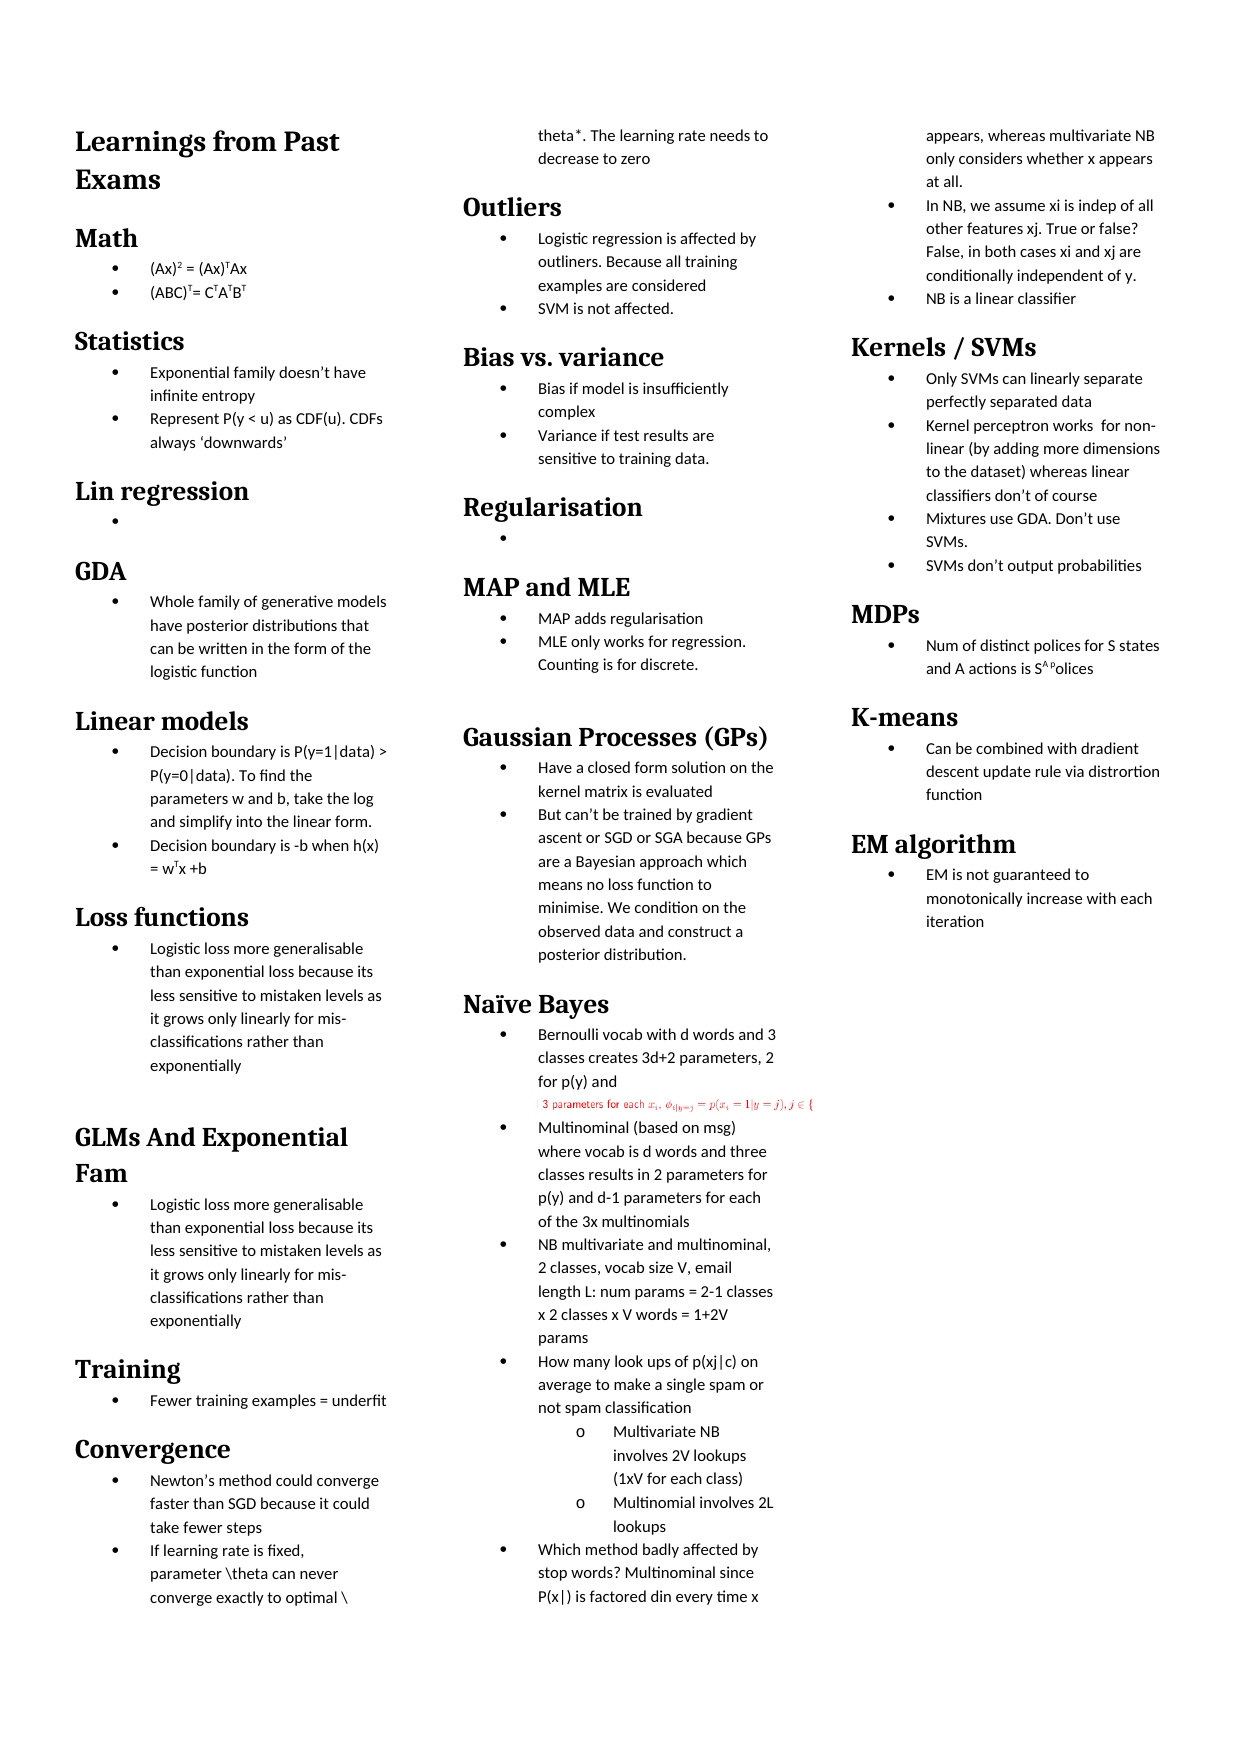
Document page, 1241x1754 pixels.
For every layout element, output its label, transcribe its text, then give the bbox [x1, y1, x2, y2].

list If learning rate is fixed, parameter \theta can never converge exactly to optimal \theta*. The learning rate needs to decrease to zero [112, 1540, 389, 1607]
subtitle Kernels / SVMs [851, 332, 1165, 364]
picture [537, 1094, 814, 1114]
subtitle Linear models [75, 706, 389, 737]
subtitle Lin regression [75, 476, 389, 507]
list Mixtures use GDA. Don’t use SVMs. [888, 508, 1165, 552]
list SVM is not affected. [500, 298, 777, 318]
list But can’t be trained by gradient ascent or SGD or SGA because GPs are a Bayesian approach which means no loss function to minimise. We condition on the observed data and construct a posterior distribution. [500, 804, 777, 965]
list Bias if model is insufficiently complex [500, 378, 777, 422]
list (ABC)T= CTATBT [112, 282, 389, 302]
list Kernel perceptron works for non-linear (by adding more dimensions to the dataset) whereas linear classifiers don’t of course [888, 415, 1165, 505]
list Exponential family doesn’t have infinite entropy [112, 362, 389, 406]
subtitle Gaussian Processes (GPs) [463, 722, 777, 753]
list Logistic loss more generalisable than exponential loss because its less sensitive to mistaken levels as it grows only linearly for mis-classifications rather than exponentially [112, 938, 389, 1075]
subtitle K-means [851, 702, 1165, 733]
list SVMs don’t output probabilities [888, 555, 1165, 575]
list Which method badly affected by stop words? Multinominal since P(x|) is factored din every time x appears, whereas multivariate NB only considers whether x appears at all. [500, 1539, 777, 1606]
list Which method badly affected by stop words? Multinominal since P(x|) is factored din every time x appears, whereas multivariate NB only considers whether x appears at all. [888, 125, 1165, 192]
list Multivariate NB involves 2V lookups (1xV for each class) [575, 1421, 777, 1489]
subtitle Loss functions [75, 902, 389, 933]
list EM is not guaranteed to monotonically increase with each iteration [888, 864, 1165, 932]
list How many look ups of p(xj|c) on average to make a single spam or not spam classification [500, 1351, 777, 1418]
list Whole family of generative models have posterior distributions that can be written in the form of the logistic function [112, 592, 389, 682]
list Decision boundary is -b when h(x) = wTx +b [112, 835, 389, 878]
list Decision boundary is P(y=1|data) > P(y=0|data). To find the parameters w and b, take the log and simplify into the linear form. [112, 742, 389, 832]
subtitle MAP and MLE [463, 572, 777, 603]
subtitle Convergence [75, 1434, 389, 1466]
list MAP adds regularisation [500, 608, 777, 628]
subtitle EM algorithm [851, 829, 1165, 860]
list Can be combined with dradient descent update rule via distrortion function [888, 738, 1165, 805]
list Bernoulli vocab with d words and 3 classes creates 3d+2 parameters, 2 for p(y) and [500, 1024, 777, 1115]
subtitle Naïve Bayes [463, 989, 777, 1020]
list NB multivariate and multinominal, 2 classes, vocab size V, email length L: num params = 2-1 classes x 2 classes x V words = 1+2V params [500, 1234, 777, 1348]
subtitle Training [75, 1354, 389, 1386]
list MLE only works for regression. Counting is for discrete. [500, 631, 777, 675]
list Represent P(y < u) as CDF(u). CDFs always ‘downwards’ [112, 408, 389, 452]
list Num of distinct polices for S states and A actions is SA polices [888, 635, 1165, 678]
subtitle GLMs And Exponential Fam [75, 1122, 389, 1189]
list NB is a linear classifier [888, 288, 1165, 309]
list Logistic loss more generalisable than exponential loss because its less sensitive to mistaken levels as it grows only linearly for mis-classifications rather than exponentially [112, 1194, 389, 1331]
subtitle Learnings from Past Exams [75, 125, 389, 197]
list Logistic regression is affected by outliners. Because all training examples are considered [500, 228, 777, 295]
list Only SVMs can linearly separate perfectly separated data [888, 368, 1165, 412]
list (Ax)2 = (Ax)TAx [112, 259, 389, 279]
list Multinomial involves 2L lookups [575, 1492, 777, 1536]
list If learning rate is fixed, parameter \theta can never converge exactly to optimal \theta*. The learning rate needs to decrease to zero [500, 125, 777, 169]
list Newton’s method could converge faster than SGD because it could take fewer steps [112, 1470, 389, 1537]
subtitle Statistics [75, 326, 389, 357]
list Have a closed form solution on the kernel matrix is evaluated [500, 758, 777, 801]
list In NB, we assume xi is indep of all other features xj. True or false? False, in both cases xi and xj are conditionally independent of y. [888, 195, 1165, 285]
list Multinominal (based on msg) where vocab is d words and three classes results in 2 parameters for p(y) and d-1 parameters for each of the 3x multinomials [500, 1118, 777, 1231]
subtitle Outliers [463, 192, 777, 224]
list Variance if test results are sensitive to training data. [500, 425, 777, 468]
subtitle MDPs [851, 599, 1165, 630]
list Fewer training examples = underfit [112, 1390, 389, 1411]
subtitle Math [75, 223, 389, 254]
subtitle Regularisation [463, 492, 777, 523]
subtitle GDA [75, 556, 389, 587]
subtitle Bias vs. variance [463, 342, 777, 373]
